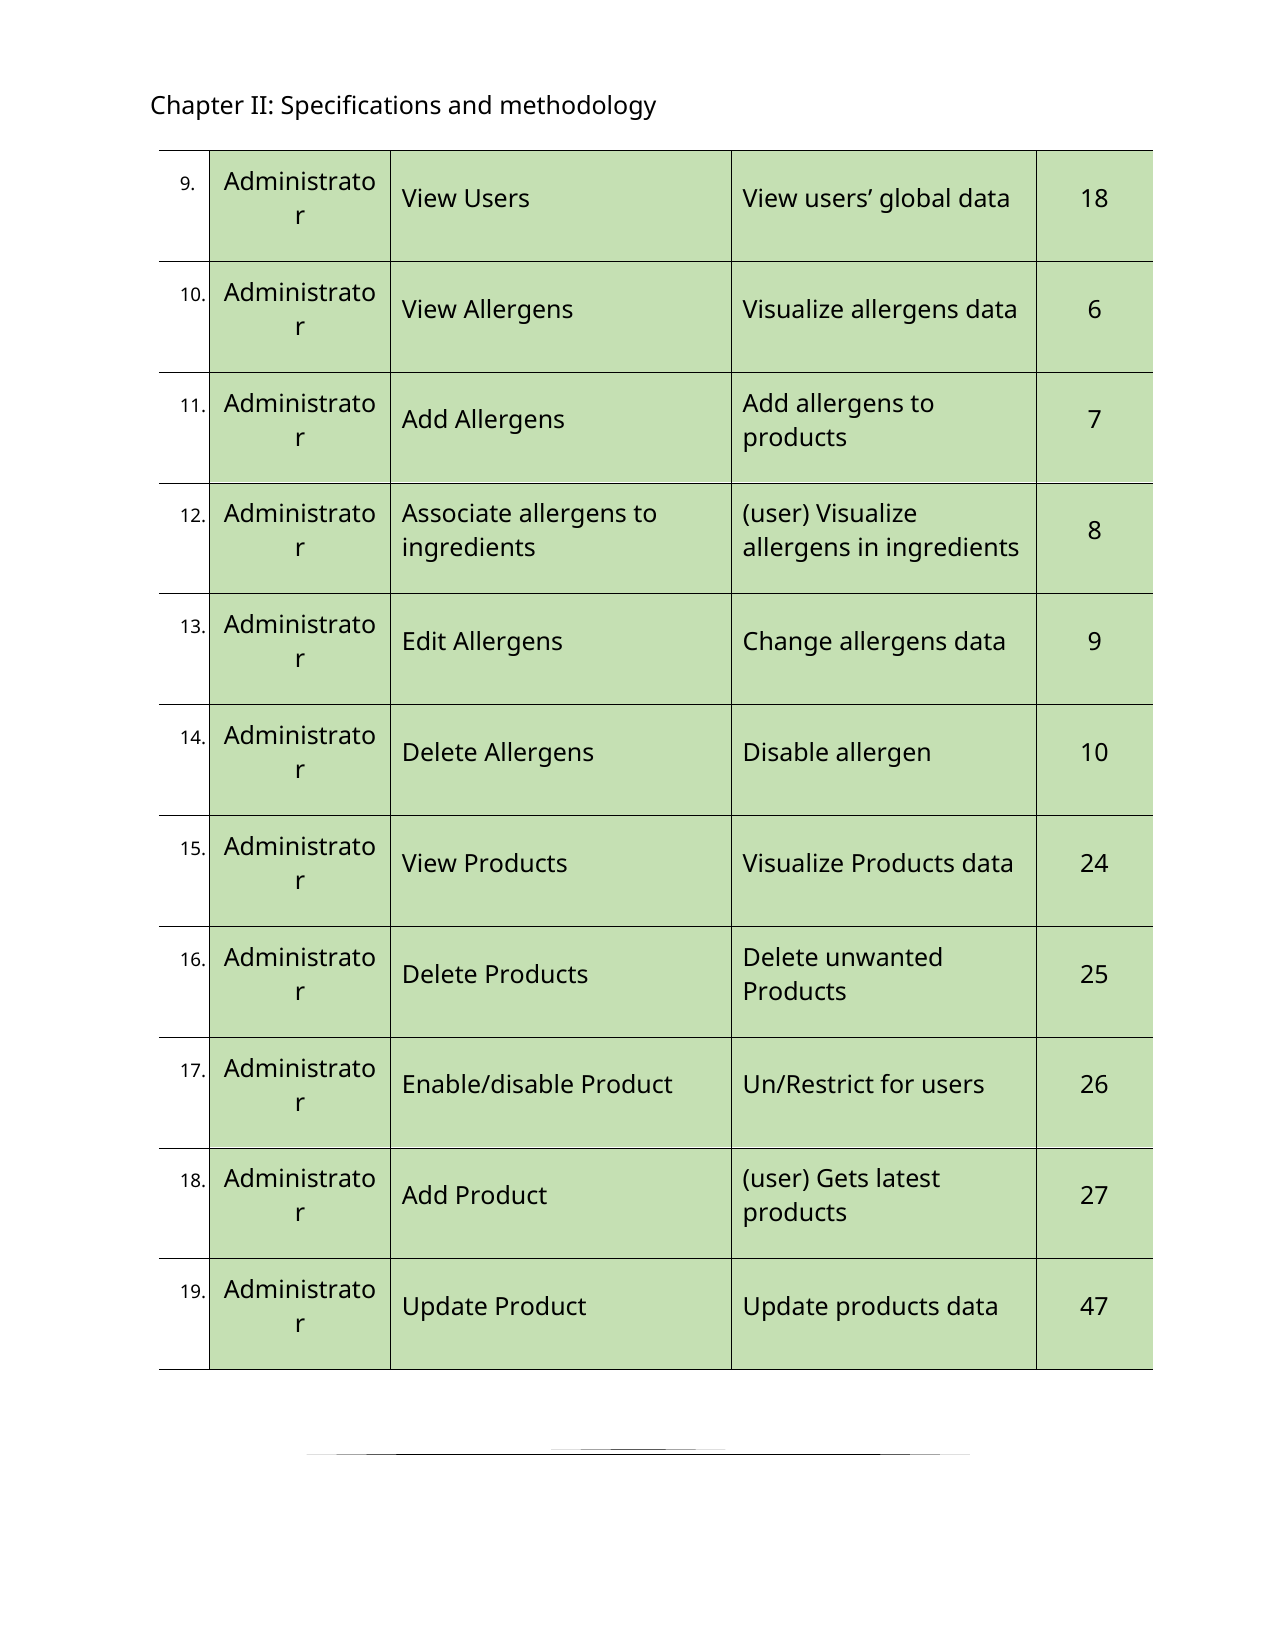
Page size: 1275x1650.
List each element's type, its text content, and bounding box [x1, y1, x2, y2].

table_cell (user) Visualize allergens in ingredients [732, 484, 1036, 593]
table_cell [159, 705, 209, 815]
table_cell 7 [1037, 373, 1153, 482]
table_cell [159, 1149, 209, 1258]
table_cell 24 [1037, 816, 1153, 926]
table_cell Update products data [732, 1259, 1036, 1369]
table_cell 47 [1037, 1259, 1153, 1369]
table_cell [159, 927, 209, 1037]
table_cell Administrator [210, 1149, 390, 1258]
table_cell Delete unwanted Products [732, 927, 1036, 1037]
table_cell 27 [1037, 1149, 1153, 1258]
table_cell Administrator [210, 594, 390, 704]
table_cell [159, 1038, 209, 1147]
table_cell 9 [1037, 594, 1153, 704]
table_cell View Allergens [391, 262, 731, 372]
table_cell Visualize Products data [732, 816, 1036, 926]
table_cell (user) Gets latest products [732, 1149, 1036, 1258]
table_cell Administrator [210, 927, 390, 1037]
table_cell View users’ global data [732, 151, 1036, 261]
table_cell 6 [1037, 262, 1153, 372]
table_cell Associate allergens to ingredients [391, 484, 731, 593]
table_cell Un/Restrict for users [732, 1038, 1036, 1147]
table_cell Disable allergen [732, 705, 1036, 815]
table_cell Administrator [210, 484, 390, 593]
table_cell Administrator [210, 705, 390, 815]
table_cell [159, 1259, 209, 1369]
table_cell [159, 484, 209, 593]
table_cell Administrator [210, 262, 390, 372]
table_cell Administrator [210, 151, 390, 261]
table_cell View Users [391, 151, 731, 261]
table_cell Administrator [210, 1038, 390, 1147]
table_cell [159, 816, 209, 926]
table_cell [159, 594, 209, 704]
table_cell [159, 373, 209, 482]
table_cell 10 [1037, 705, 1153, 815]
table_cell Administrator [210, 1259, 390, 1369]
table_cell 26 [1037, 1038, 1153, 1147]
table_cell Administrator [210, 373, 390, 482]
table_cell Add Product [391, 1149, 731, 1258]
table_cell 8 [1037, 484, 1153, 593]
table_cell Update Product [391, 1259, 731, 1369]
table_cell Delete Allergens [391, 705, 731, 815]
table_cell Visualize allergens data [732, 262, 1036, 372]
table_cell [159, 262, 209, 372]
table_cell Administrator [210, 816, 390, 926]
table_cell Edit Allergens [391, 594, 731, 704]
table_cell 18 [1037, 151, 1153, 261]
table_cell 25 [1037, 927, 1153, 1037]
table_cell View Products [391, 816, 731, 926]
table_cell Add Allergens [391, 373, 731, 482]
table_cell Enable/disable Product [391, 1038, 731, 1147]
table_cell Delete Products [391, 927, 731, 1037]
table_cell Change allergens data [732, 594, 1036, 704]
table_cell Add allergens to products [732, 373, 1036, 482]
table_cell [159, 151, 209, 261]
